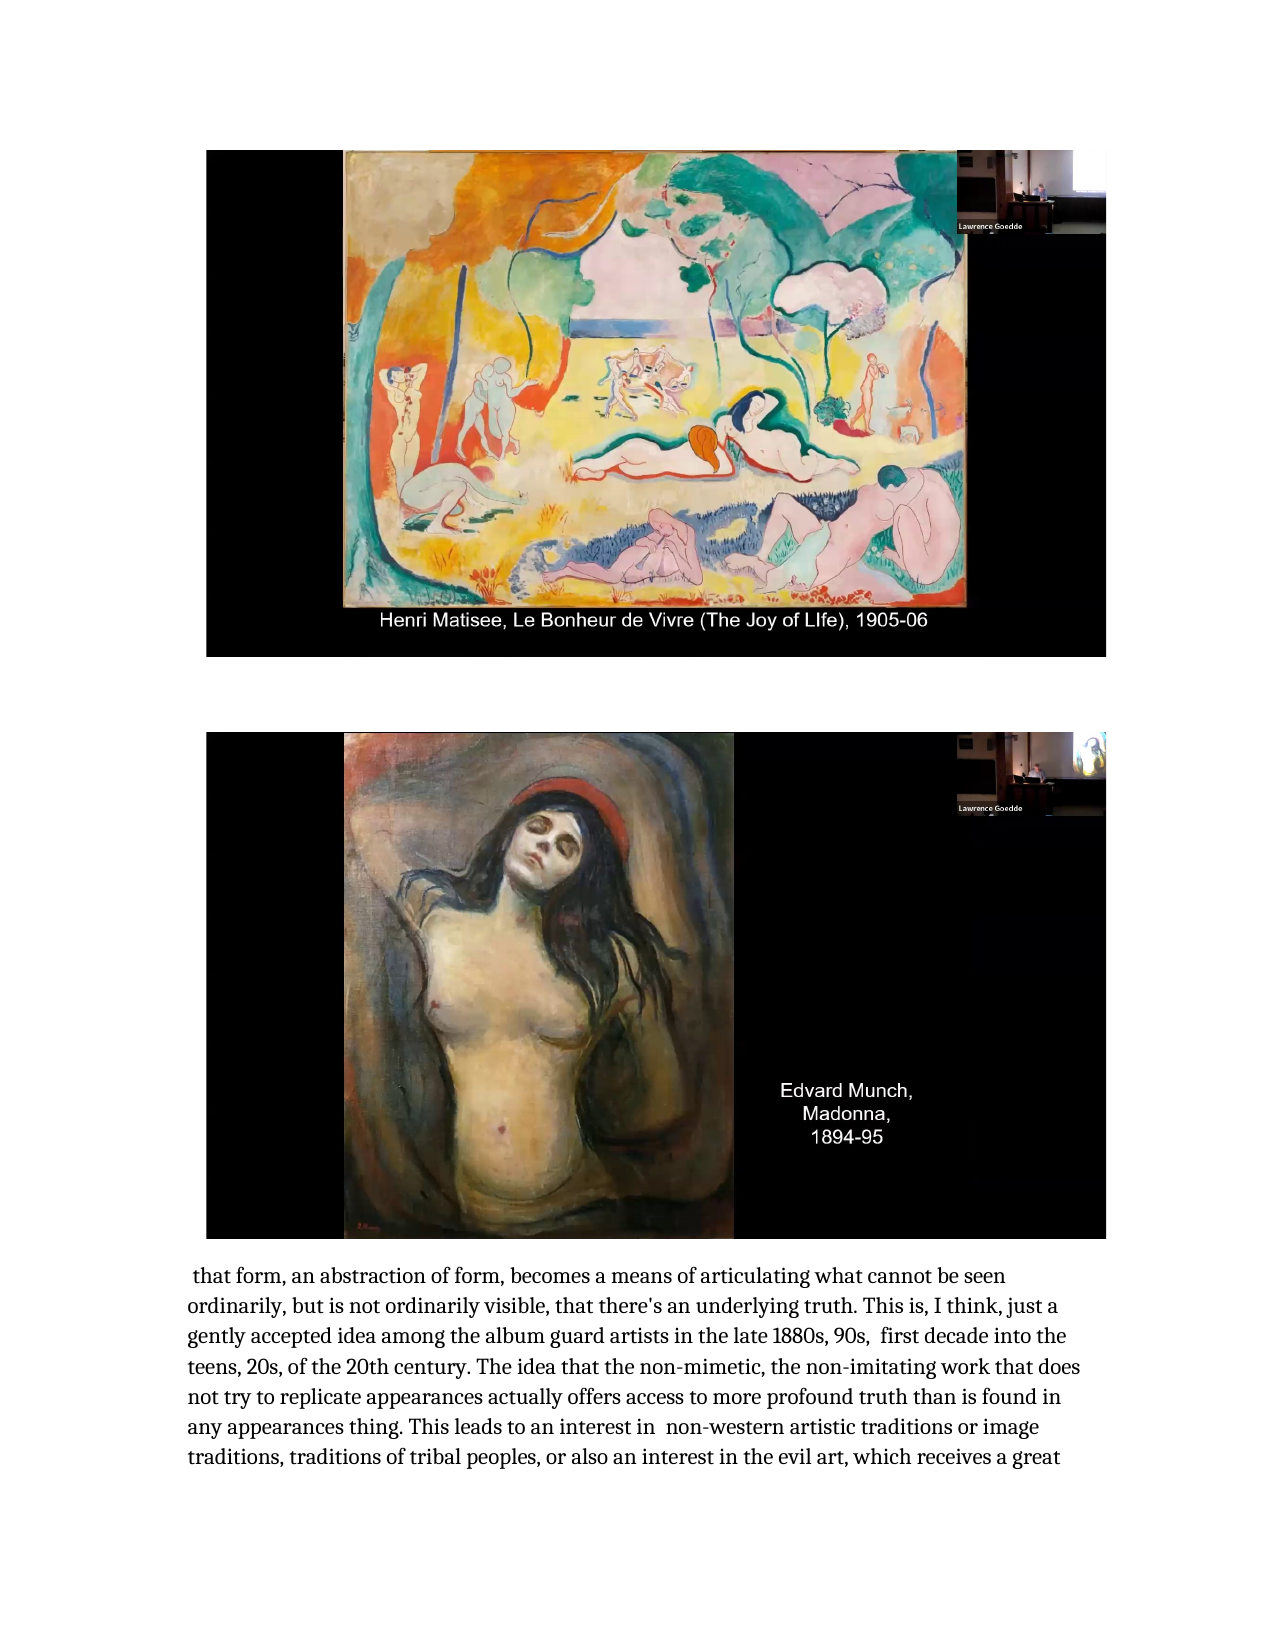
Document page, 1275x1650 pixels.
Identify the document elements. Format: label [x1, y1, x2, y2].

picture [206, 150, 1107, 657]
text [187, 1263, 1087, 1471]
picture [206, 732, 1107, 1239]
